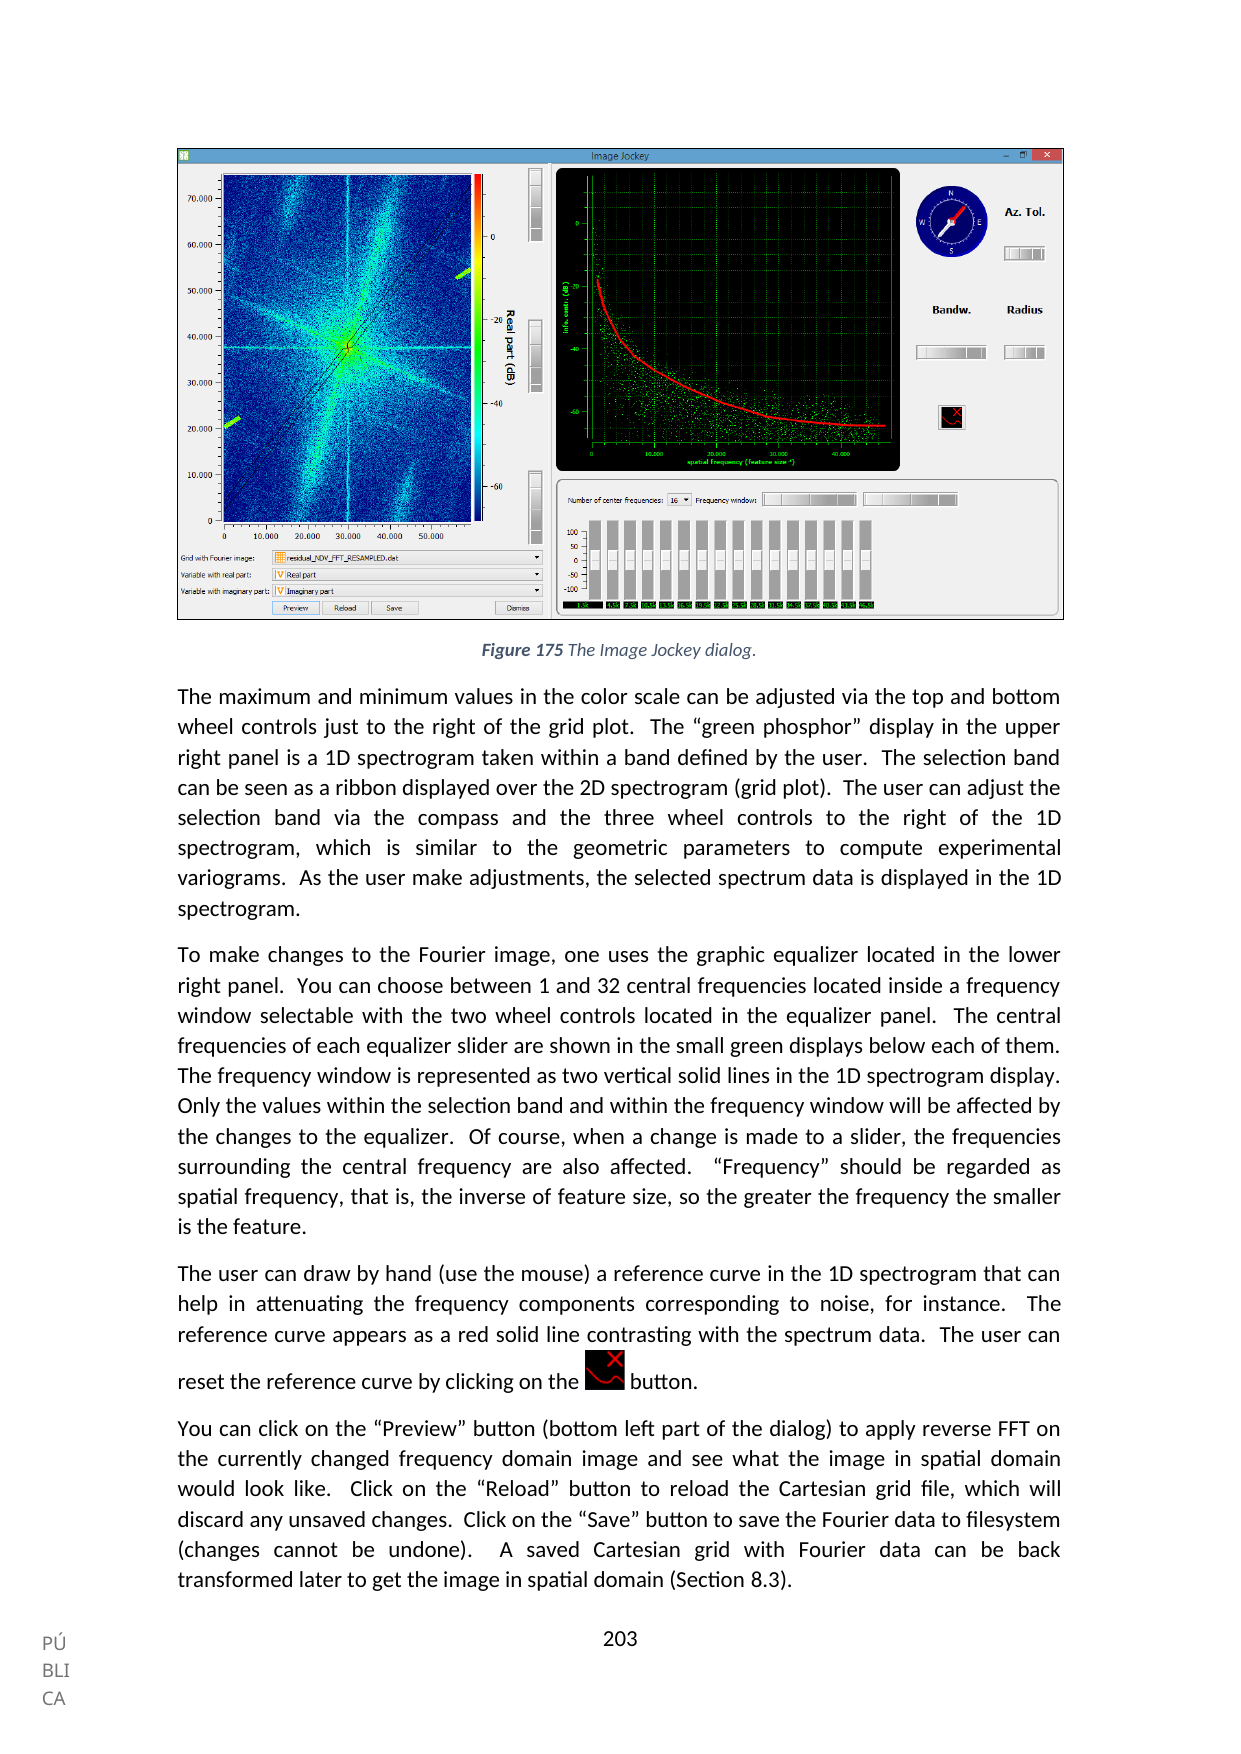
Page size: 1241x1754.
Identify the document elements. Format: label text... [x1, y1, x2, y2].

picture [585, 1350, 625, 1390]
text The maximum and minimum values in the color scale can be adjusted via the top and bottom wheel controls just to the right of the grid plot. The “green phosphor” display in the upper right panel is a 1D spectrogram taken within a band defined by the user. The selection band can be seen as a ribbon displayed over the 2D spectrogram (grid plot). The user can adjust the selection band via the compass and the three wheel controls to the right of the 1D spectrogram, which is similar to the geometric parameters to compute experimental variograms. As the user make adjustments, the selected spectrum data is displayed in the 1D spectrogram. [177, 682, 1063, 922]
picture [178, 149, 1063, 619]
text You can click on the “Preview” button (bottom left part of the dialog) to apply reverse FFT on the currently changed frequency domain image and see what the image in spatial domain would look like. Click on the “Reload” button to reload the Cartesian grid file, which will discard any unsaved changes. Click on the “Save” button to save the Fourier data to filesystem (changes cannot be undone). A saved Cartesian grid with Fourier data can be back transformed later to get the image in spatial domain (Section 8.3). [177, 1414, 1063, 1593]
text To make changes to the Fourier image, one uses the graphic equalizer located in the lower right panel. You can choose between 1 and 32 central frequencies located inside a frequency window selectable with the two wheel controls located in the equalizer panel. The central frequencies of each equalizer slider are shown in the small green displays below each of them. The frequency window is represented as two vertical solid lines in the 1D spectrogram display. Only the values within the selection band and within the frequency window will be affected by the changes to the equalizer. Of course, when a change is made to a slider, the frequencies surrounding the central frequency are also affected. “Frequency” should be regarded as spatial frequency, that is, the inverse of feature size, so the greater the frequency the smaller is the feature. [177, 941, 1063, 1241]
text Figure 175 The Image Jockey dialog. [177, 638, 1063, 661]
text The user can draw by hand (use the mouse) a reference curve in the 1D spectrogram that can help in attenuating the frequency components corresponding to noise, for instance. The reference curve appears as a red solid line contrasting with the spectrum data. The user can reset the reference curve by clicking on the button. [177, 1259, 1063, 1395]
